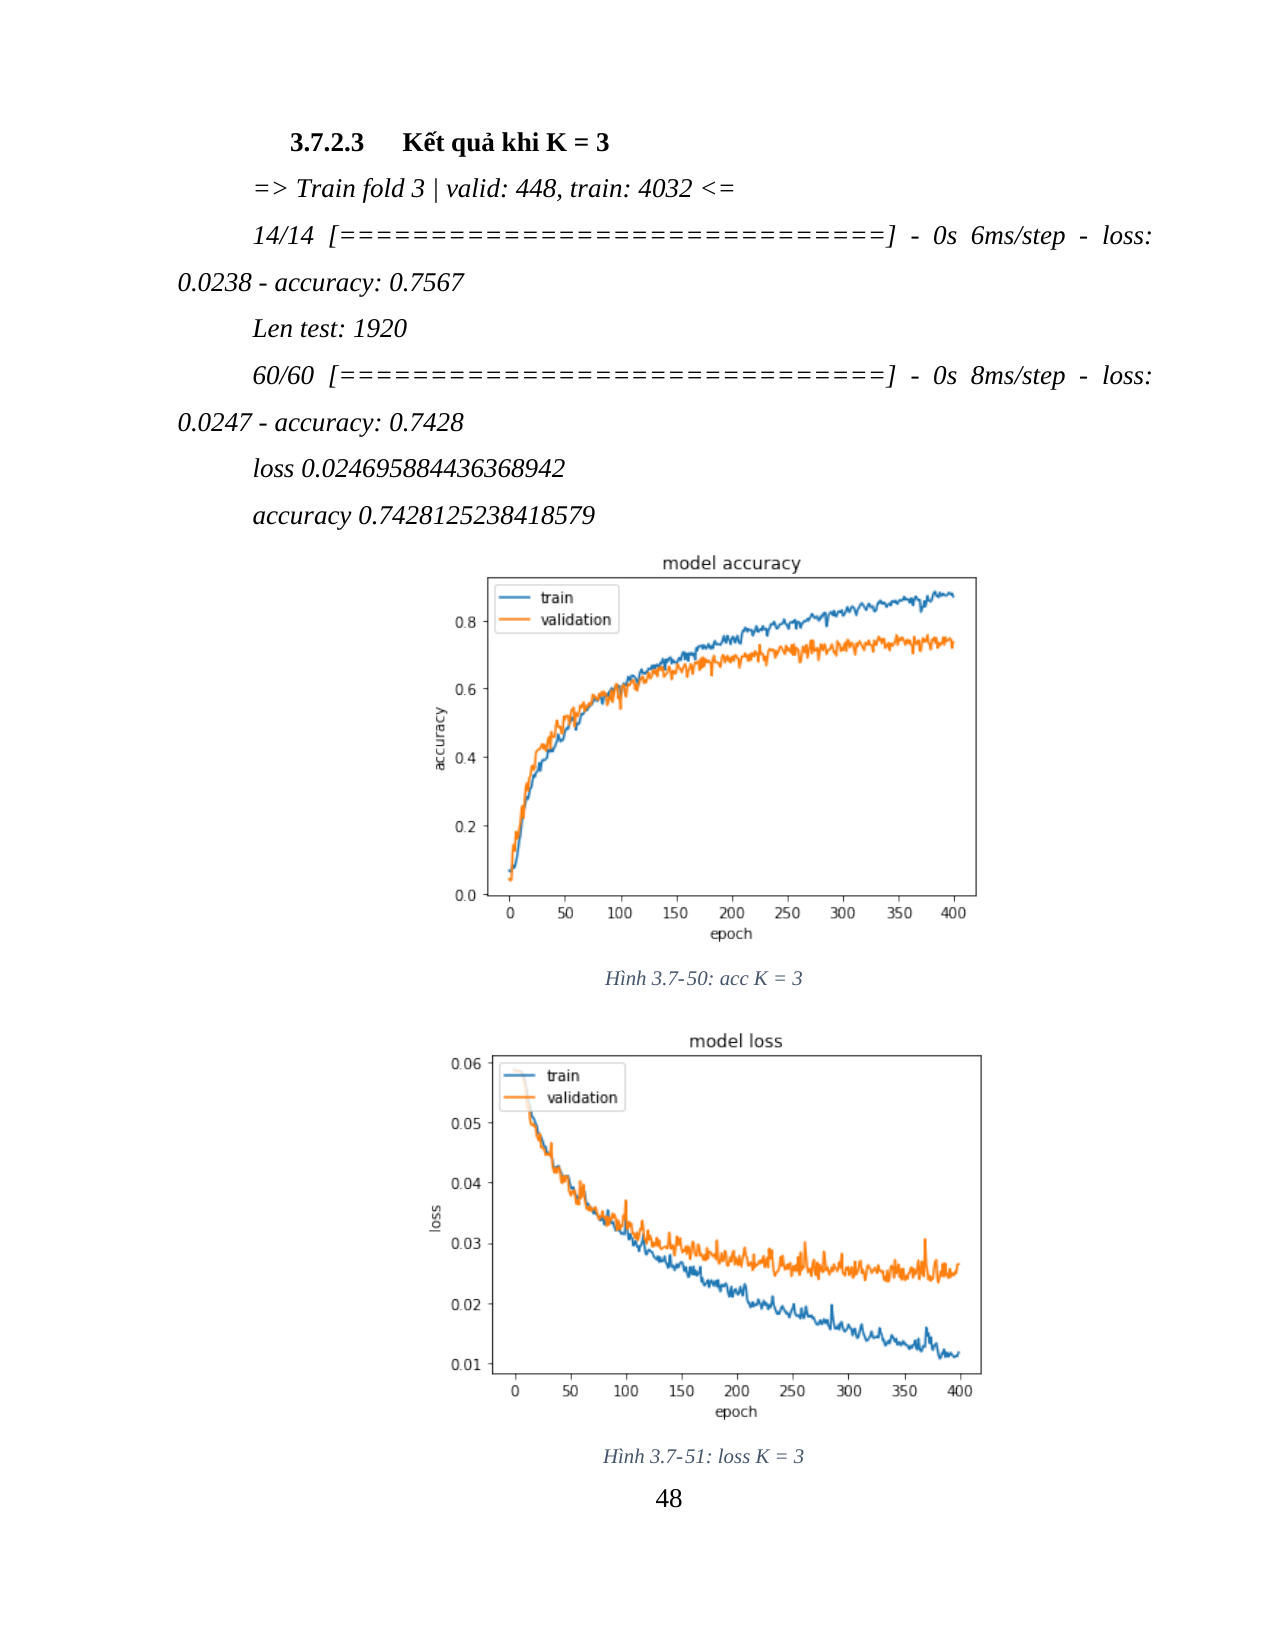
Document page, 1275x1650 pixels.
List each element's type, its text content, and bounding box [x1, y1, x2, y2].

text Len test: 1920 [177, 312, 1157, 344]
text 60/60 [==============================] - 0s 8ms/step - loss: 0.0247 - accuracy: 0.7428 [177, 359, 1157, 437]
picture [423, 545, 986, 951]
subtitle Kết quả khi K = 3 [267, 126, 1157, 157]
text => Train fold 3 | valid: 448, train: 4032 <= [177, 172, 1157, 204]
text loss 0.024695884436368942 [177, 452, 1157, 484]
text accuracy 0.7428125238418579 [177, 499, 1157, 530]
text 14/14 [==============================] - 0s 6ms/step - loss: 0.0238 - accuracy: 0.7567 [177, 219, 1157, 297]
picture [419, 1023, 990, 1429]
